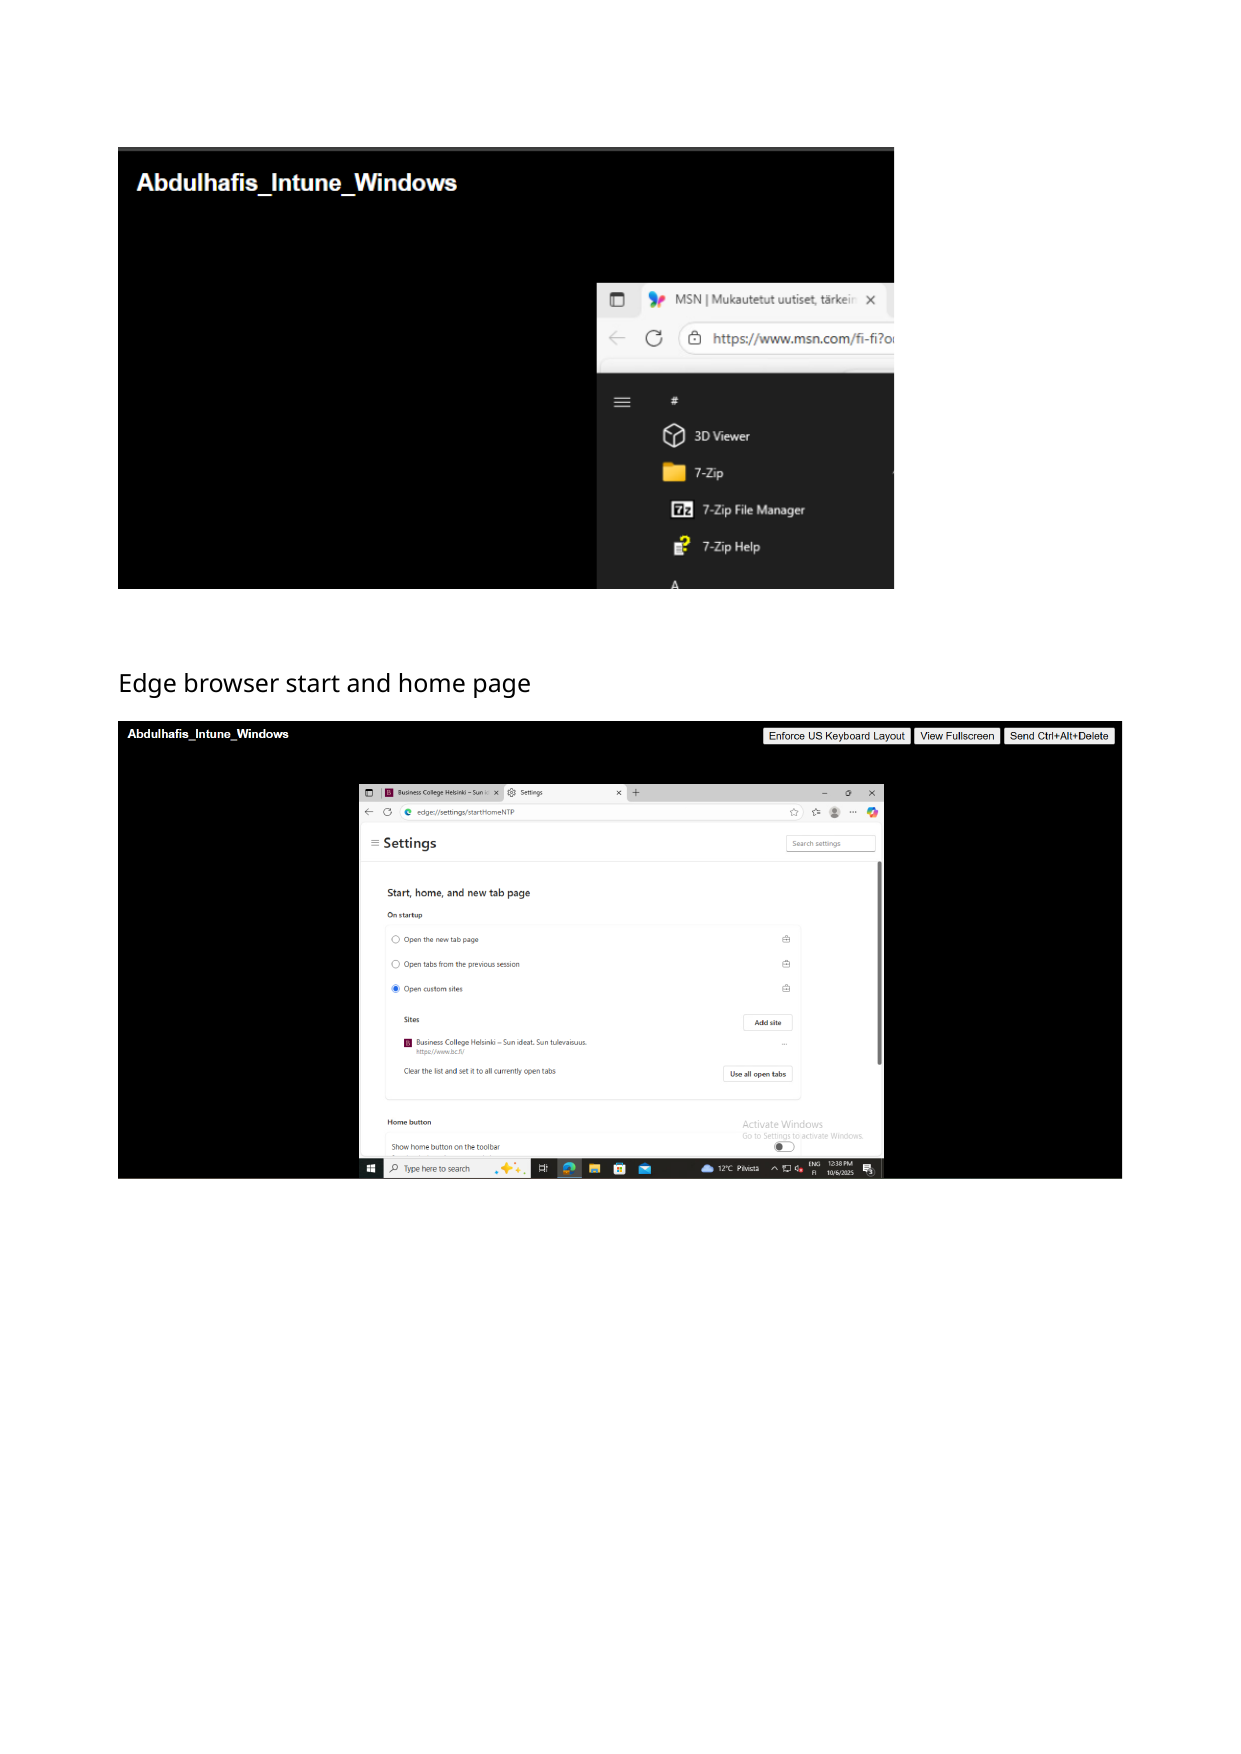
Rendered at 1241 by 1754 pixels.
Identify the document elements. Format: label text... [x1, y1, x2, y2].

text Edge browser start and home page [118, 666, 1122, 700]
picture [118, 721, 1123, 1179]
picture [118, 147, 895, 589]
